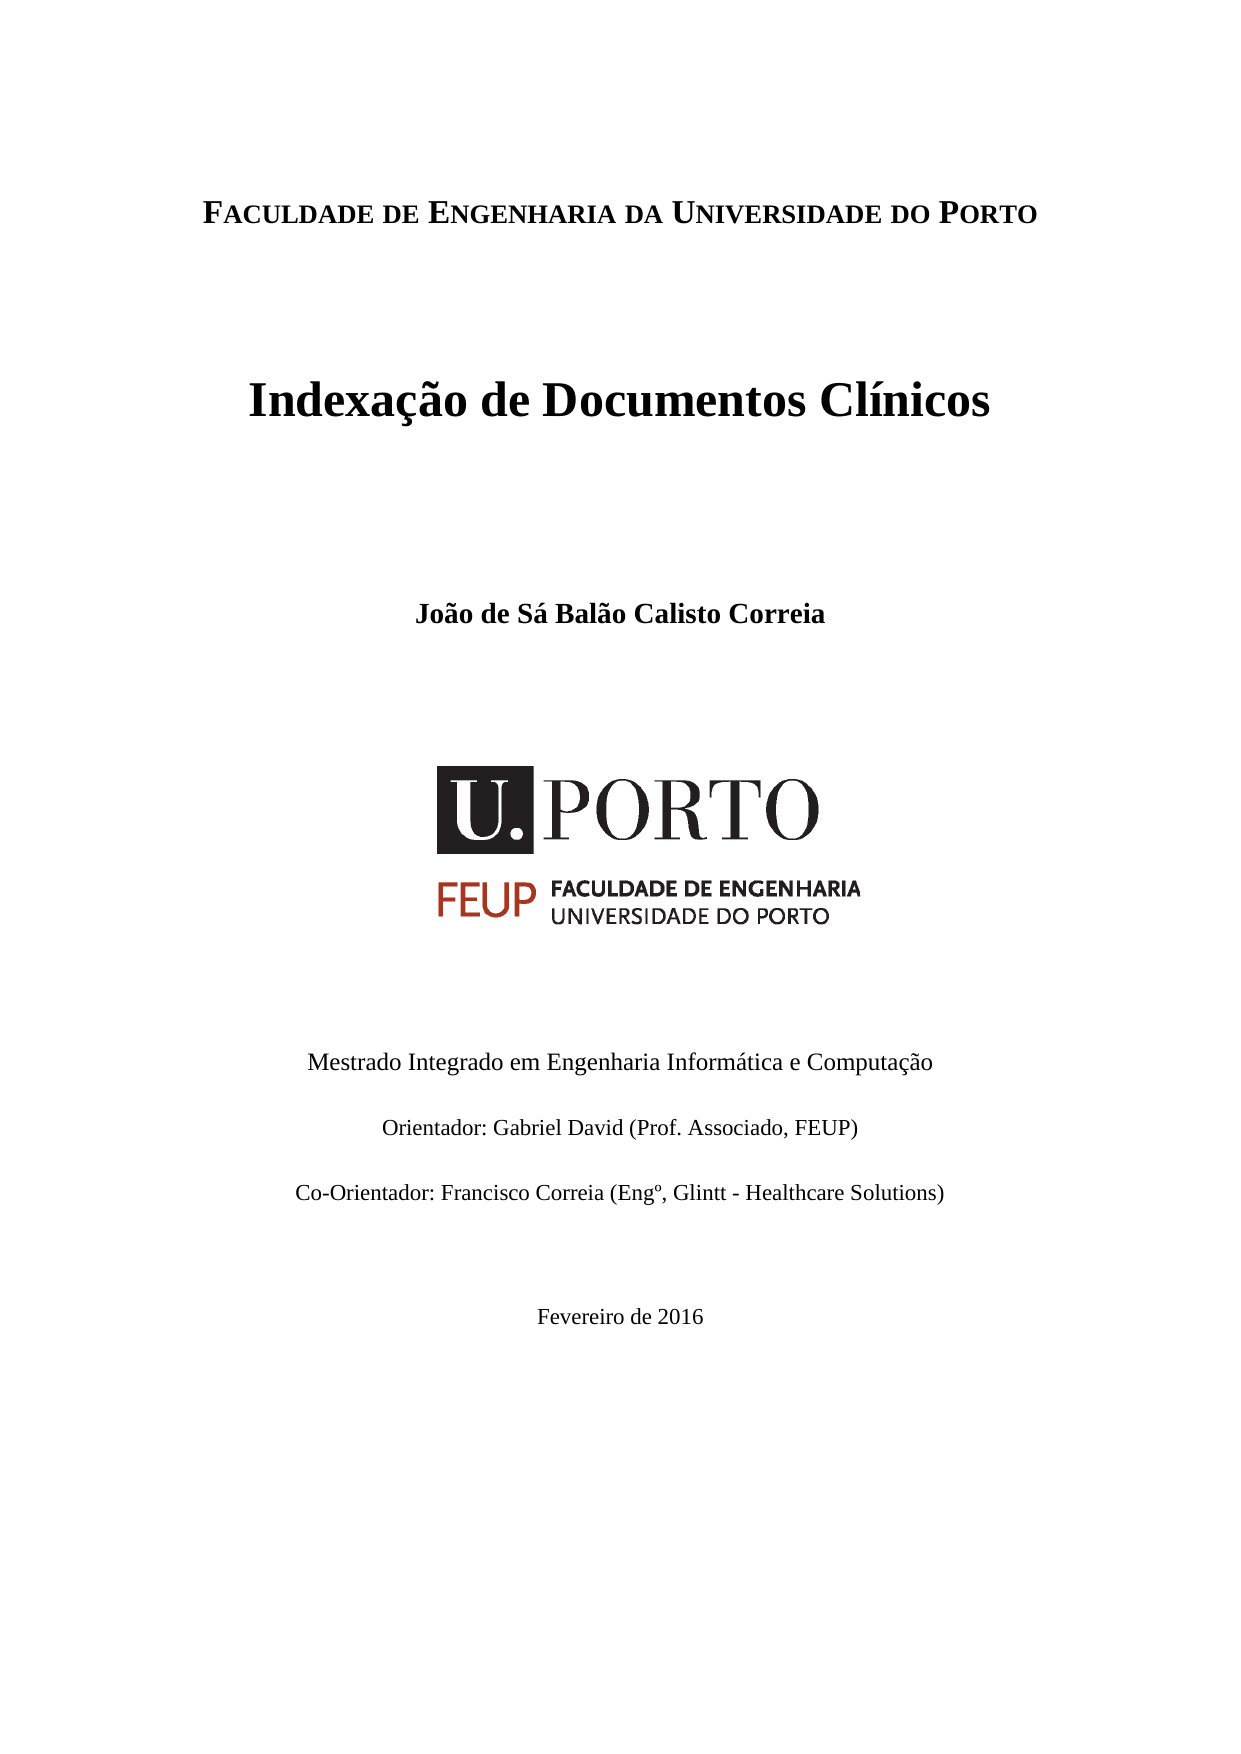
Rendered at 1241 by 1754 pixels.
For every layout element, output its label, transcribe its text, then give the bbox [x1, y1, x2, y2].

text Fevereiro de 2016 [177, 1296, 1063, 1332]
text Indexação de Documentos Clínicos [177, 366, 1063, 429]
text Orientador: Gabriel David (Prof. Associado, FEUP) [177, 1107, 1063, 1143]
picture [437, 766, 861, 925]
text João de Sá Balão Calisto Correia [177, 560, 1063, 631]
text Co-Orientador: Francisco Correia (Engº, Glintt - Healthcare Solutions) [177, 1172, 1063, 1208]
text Mestrado Integrado em Engenharia Informática e Computação [177, 749, 1063, 1078]
text Faculdade de Engenharia da Universidade do Porto [177, 195, 1063, 230]
